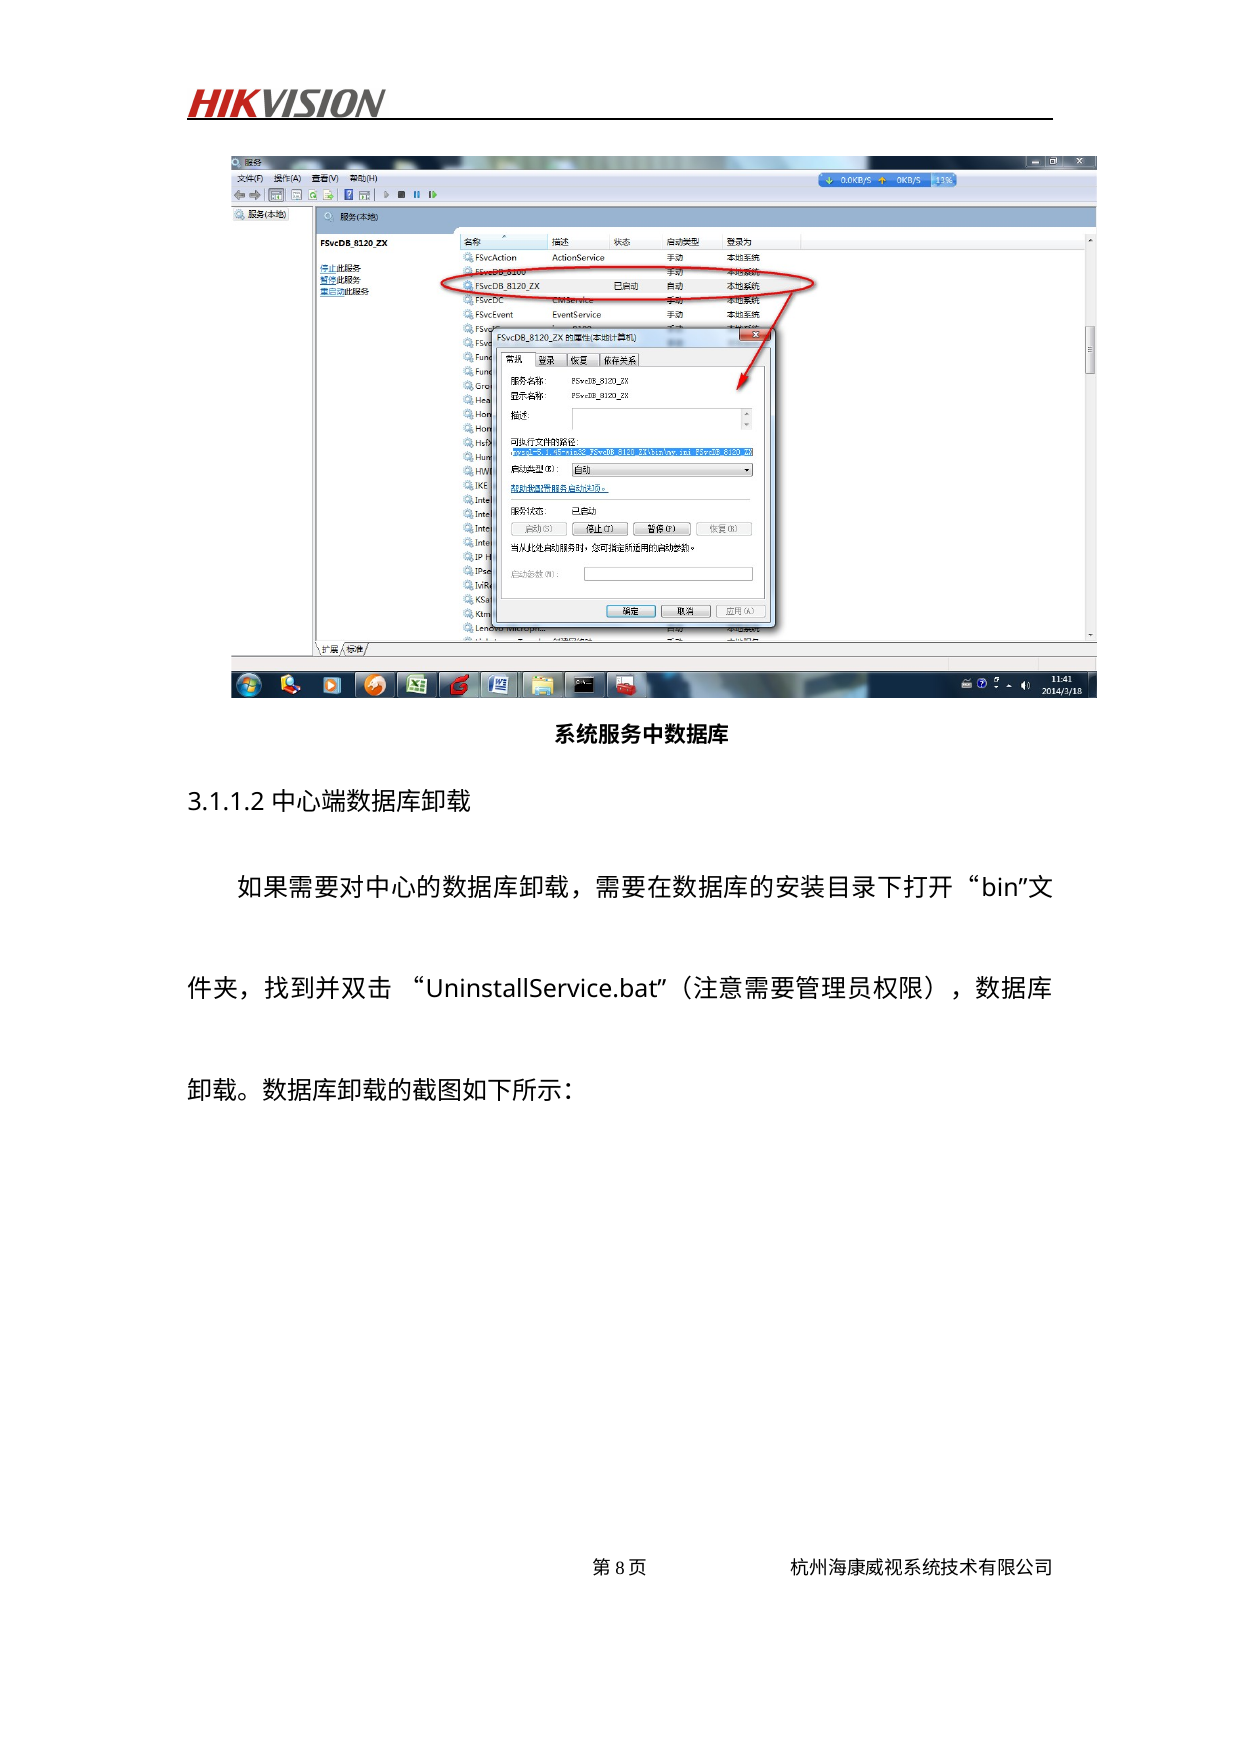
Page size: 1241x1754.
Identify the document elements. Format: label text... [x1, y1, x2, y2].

text 如果需要对中心的数据库卸载，需要在数据库的安装目录下打开“bin”文件夹，找到并双击 “UninstallService.bat”（注意需要管理员权限），数据库卸载。数据库卸载的截图如下所示： [187, 851, 1053, 1123]
picture [187, 88, 389, 118]
text 系统服务中数据库 [187, 715, 1053, 749]
picture [231, 156, 1097, 698]
text 中心端数据库卸载 [187, 765, 1053, 833]
